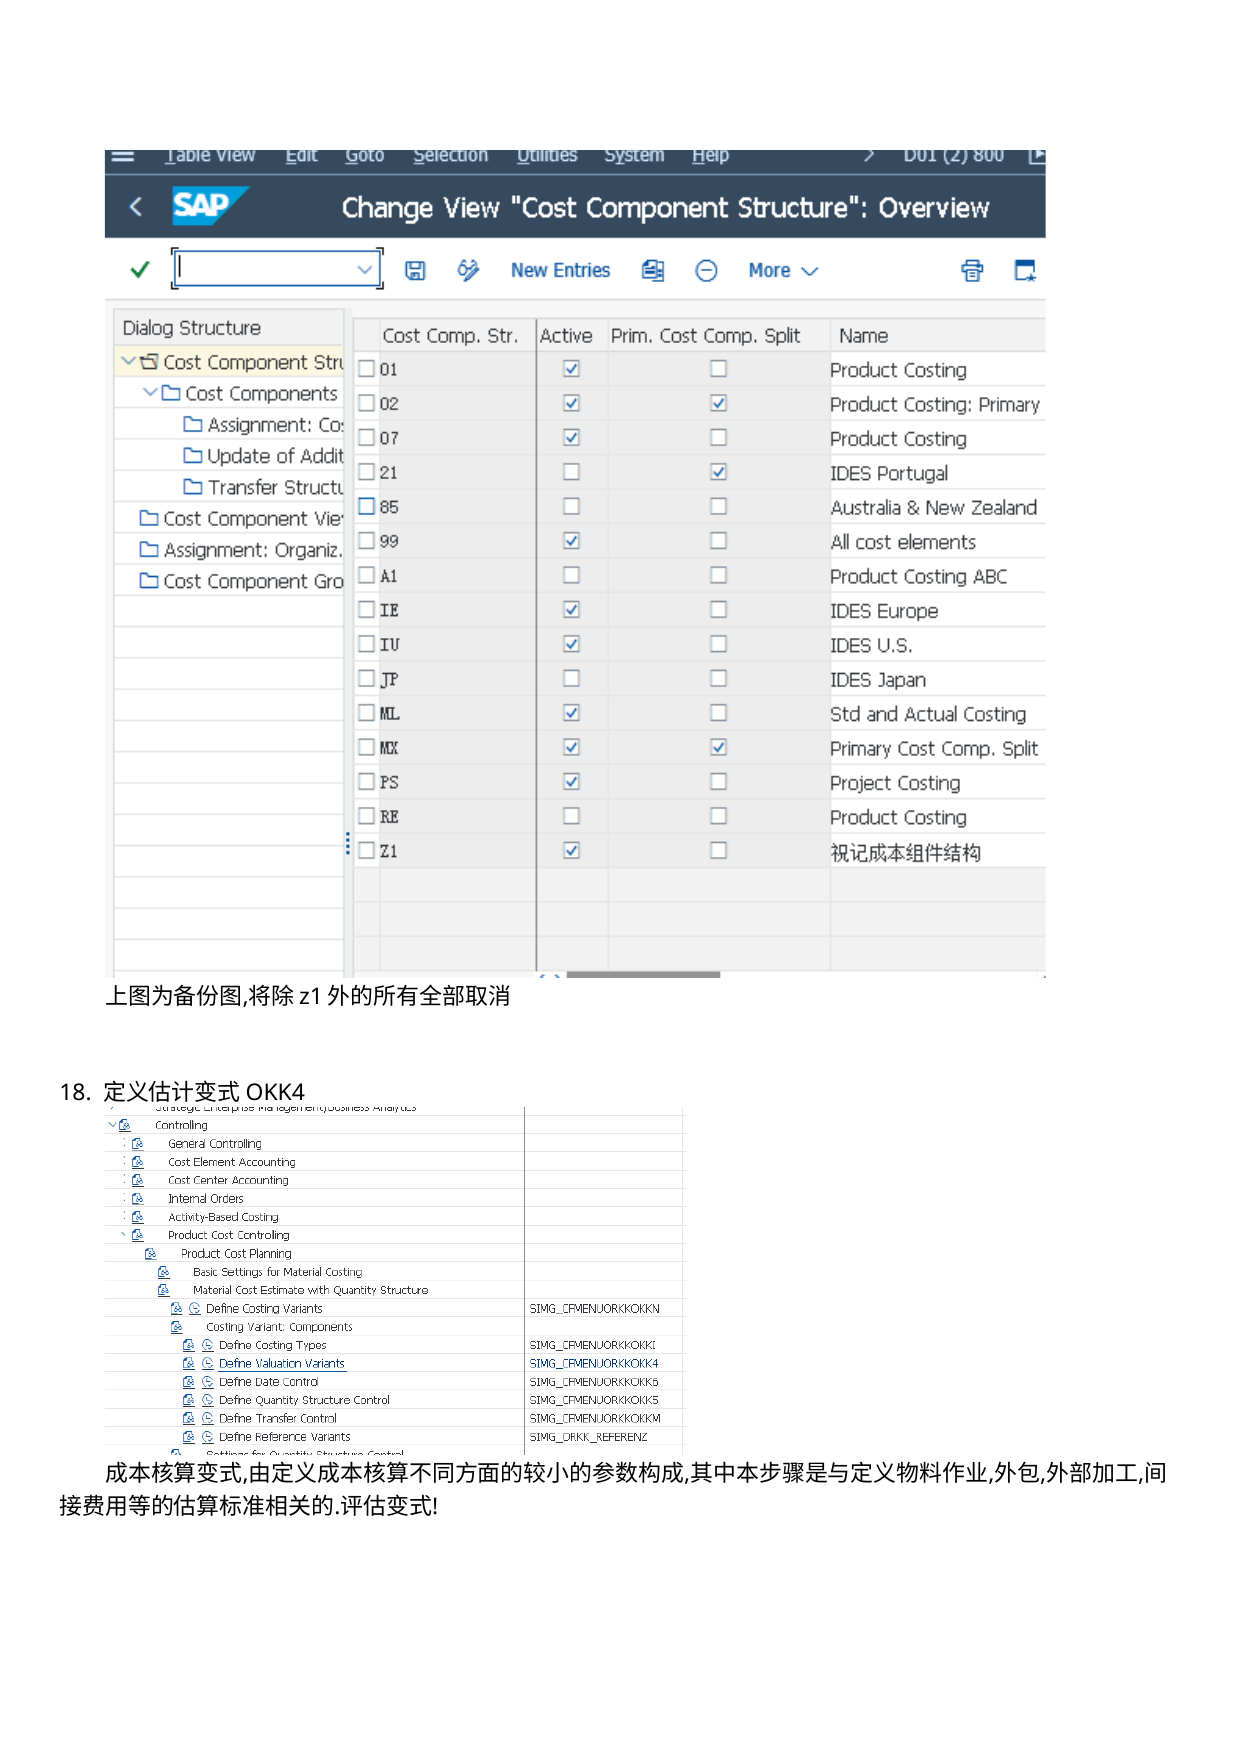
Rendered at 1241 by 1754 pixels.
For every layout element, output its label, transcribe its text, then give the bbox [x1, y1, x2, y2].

picture [104, 1107, 687, 1455]
list 上图为备份图,将除z1外的所有全部取消 [59, 978, 1181, 1011]
list 定义估计变式 OKK4 [59, 1074, 1181, 1107]
list 成本核算变式,由定义成本核算不同方面的较小的参数构成,其中本步骤是与定义物料作业,外包,外部加工,间接费用等的估算标准相关的.评估变式! [59, 1455, 1181, 1522]
picture [104, 150, 1046, 978]
